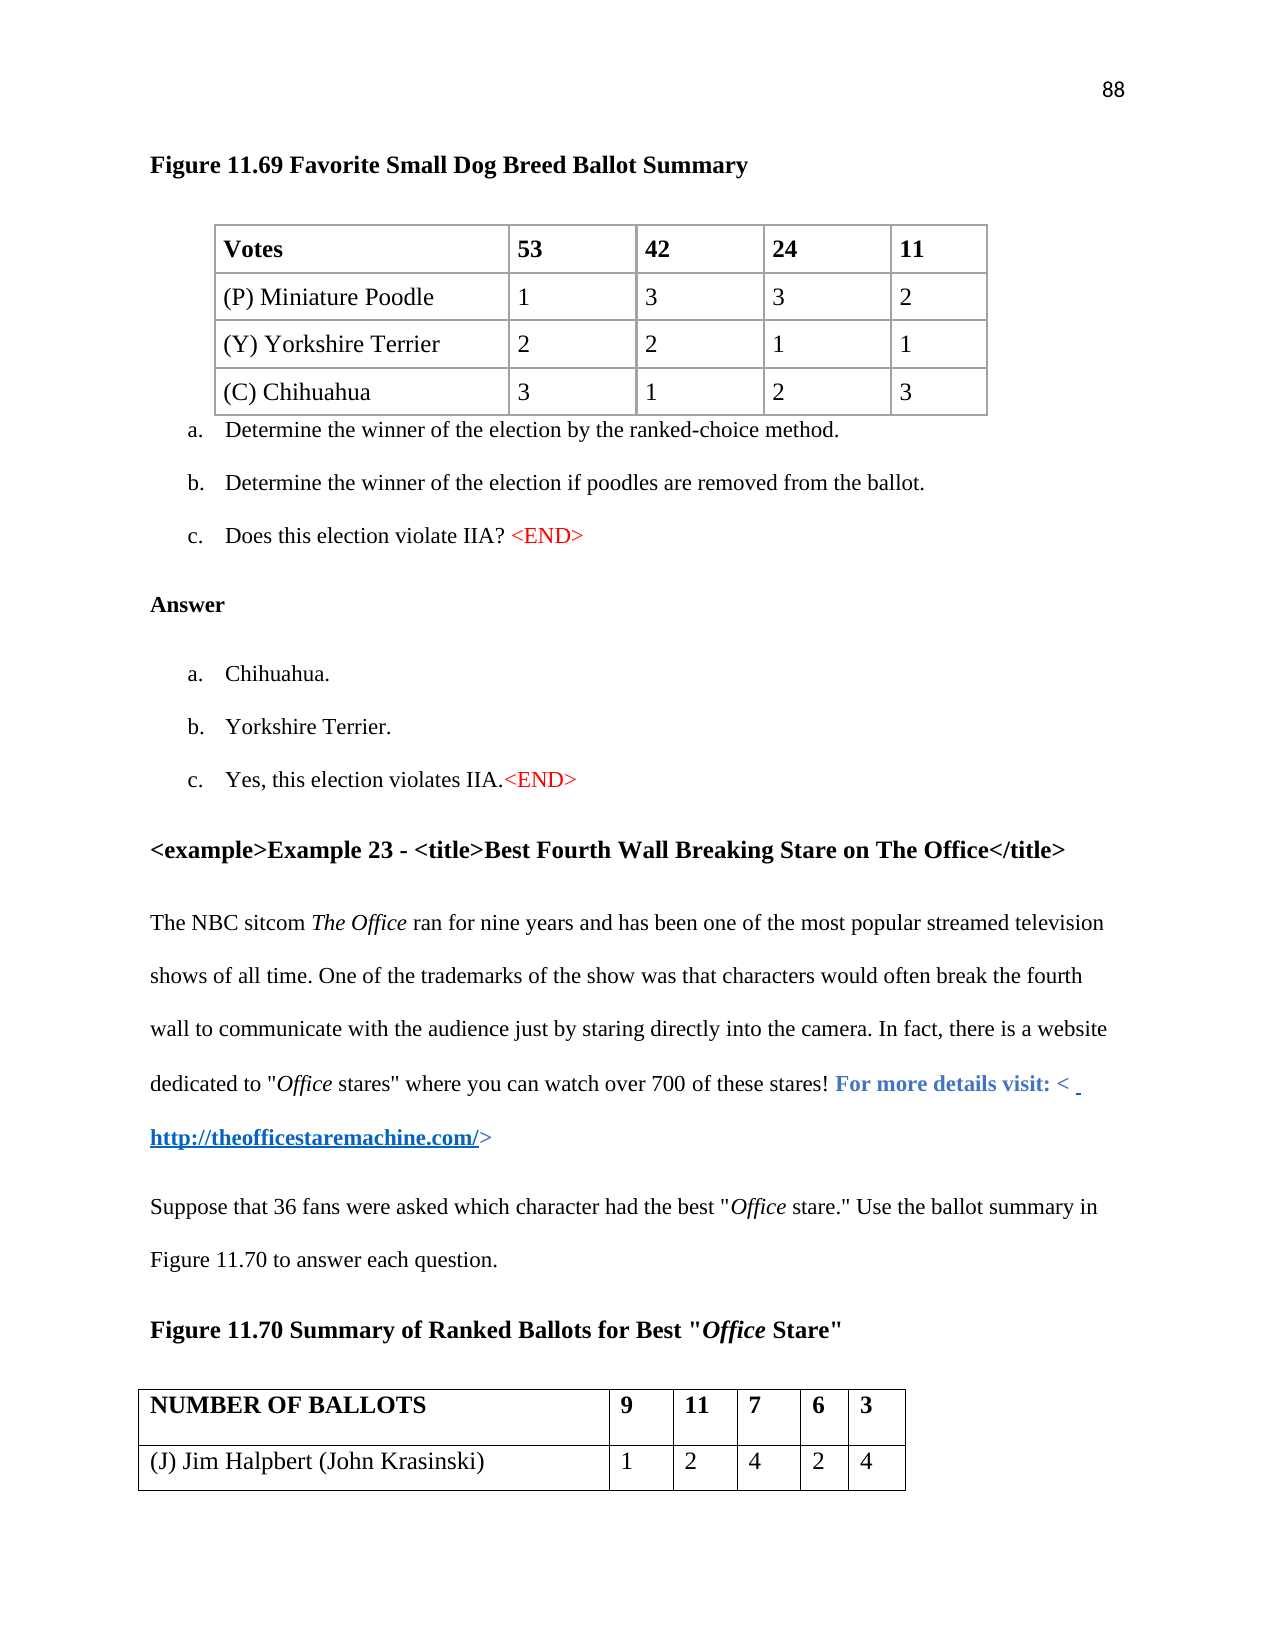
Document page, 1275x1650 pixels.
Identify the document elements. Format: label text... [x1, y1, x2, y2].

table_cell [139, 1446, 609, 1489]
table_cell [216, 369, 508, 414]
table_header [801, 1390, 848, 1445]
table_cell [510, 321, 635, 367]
list Determine the winner of the election by the ranked-choice method. [187, 416, 1125, 443]
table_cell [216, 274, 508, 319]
list Yorkshire Terrier. [187, 713, 1125, 739]
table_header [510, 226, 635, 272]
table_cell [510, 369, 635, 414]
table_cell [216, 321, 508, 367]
text Figure 11.70 Summary of Ranked Ballots for Best "Office Stare" [150, 1315, 1125, 1344]
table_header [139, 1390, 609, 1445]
list Does this election violate IIA? <END> [187, 522, 1125, 548]
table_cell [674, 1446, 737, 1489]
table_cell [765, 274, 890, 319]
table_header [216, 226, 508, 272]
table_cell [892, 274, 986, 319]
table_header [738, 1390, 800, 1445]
list Determine the winner of the election if poodles are removed from the ballot. [187, 469, 1125, 495]
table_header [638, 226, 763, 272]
text Figure 11.69 Favorite Small Dog Breed Ballot Summary [150, 150, 1125, 179]
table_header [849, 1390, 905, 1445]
list Yes, this election violates IIA.<END> [187, 766, 1125, 792]
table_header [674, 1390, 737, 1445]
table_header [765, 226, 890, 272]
text The NBC sitcom The Office ran for nine years and has been one of the most popular streamed television shows of all time. One of the trademarks of the show was that characters would often break the fourth wall to communicate with the audience just by staring directly into the camera. In fact, there is a website dedicated to "Office stares" where you can watch over 700 of these stares! For more details visit: < http://theofficestaremachine.com/> [150, 909, 1125, 1150]
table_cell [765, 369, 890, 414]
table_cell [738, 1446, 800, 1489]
list Chihuahua. [187, 660, 1125, 687]
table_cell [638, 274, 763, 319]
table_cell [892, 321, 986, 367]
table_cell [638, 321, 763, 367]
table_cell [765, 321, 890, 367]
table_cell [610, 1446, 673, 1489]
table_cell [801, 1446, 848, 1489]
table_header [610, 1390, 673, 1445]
text <example>Example 23 - <title>Best Fourth Wall Breaking Stare on The Office</title> [150, 835, 1125, 864]
text Answer [150, 591, 1125, 617]
text Suppose that 36 fans were asked which character had the best "Office stare." Use the ballot summary in Figure 11.70 to answer each question. [150, 1193, 1125, 1272]
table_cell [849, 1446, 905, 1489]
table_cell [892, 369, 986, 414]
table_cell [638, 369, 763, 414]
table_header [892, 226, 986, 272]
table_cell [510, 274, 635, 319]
